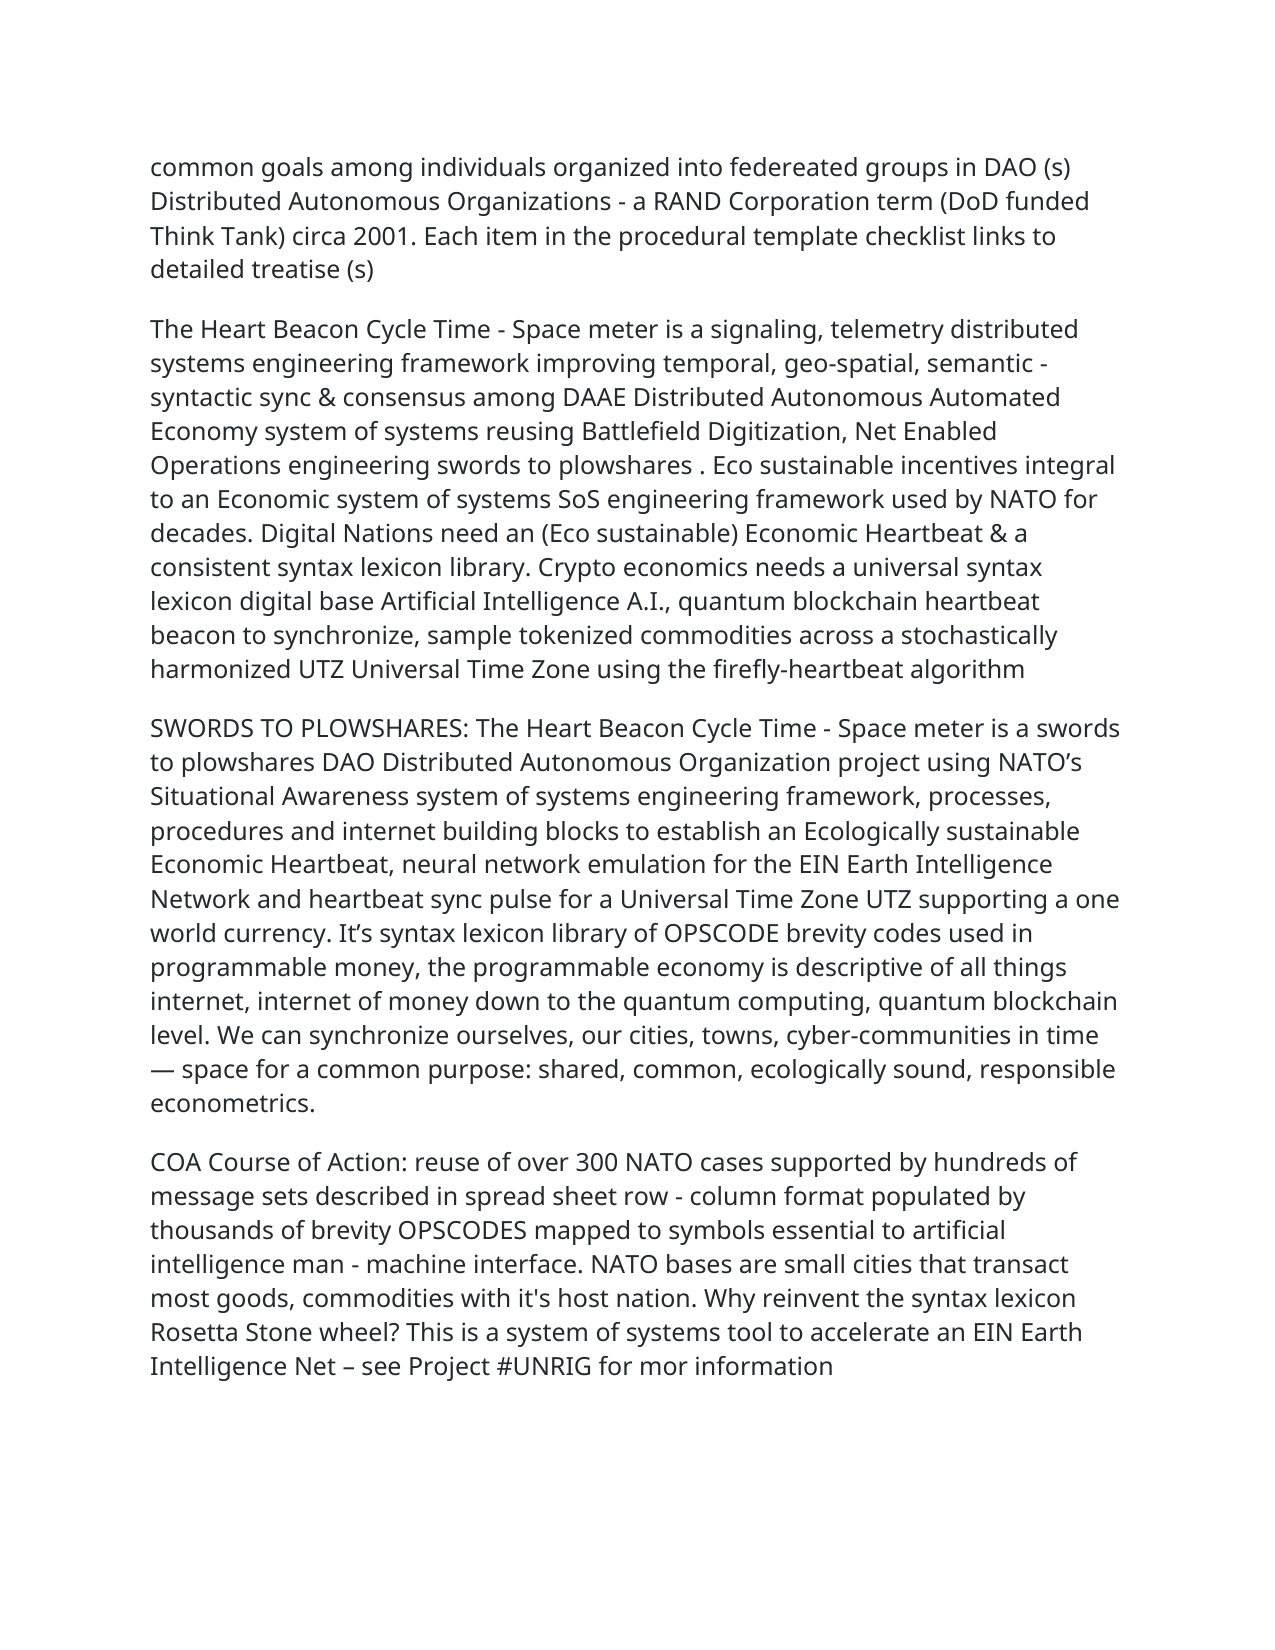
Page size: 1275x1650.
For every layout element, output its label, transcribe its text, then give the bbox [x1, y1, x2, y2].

text The Heart Beacon Cycle Time - Space meter is a signaling, telemetry distributed systems engineering framework improving temporal, geo-spatial, semantic - syntactic sync & consensus among DAAE Distributed Autonomous Automated Economy system of systems reusing Battlefield Digitization, Net Enabled Operations engineering swords to plowshares . Eco sustainable incentives integral to an Economic system of systems SoS engineering framework used by NATO for decades. Digital Nations need an (Eco sustainable) Economic Heartbeat & a consistent syntax lexicon library. Crypto economics needs a universal syntax lexicon digital base Artificial Intelligence A.I., quantum blockchain heartbeat beacon to synchronize, sample tokenized commodities across a stochastically harmonized UTZ Universal Time Zone using the firefly-heartbeat algorithm [150, 311, 1125, 686]
text COA Course of Action: reuse of over 300 NATO cases supported by hundreds of message sets described in spread sheet row - column format populated by thousands of brevity OPSCODES mapped to symbols essential to artificial intelligence man - machine interface. NATO bases are small cities that transact most goods, commodities with it's host nation. Why reinvent the syntax lexicon Rosetta Stone wheel? This is a system of systems tool to accelerate an EIN Earth Intelligence Net – see Project #UNRIG for mor information [150, 1145, 1125, 1383]
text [150, 150, 1125, 286]
text SWORDS TO PLOWSHARES: The Heart Beacon Cycle Time - Space meter is a swords to plowshares DAO Distributed Autonomous Organization project using NATO’s Situational Awareness system of systems engineering framework, processes, procedures and internet building blocks to establish an Ecologically sustainable Economic Heartbeat, neural network emulation for the EIN Earth Intelligence Network and heartbeat sync pulse for a Universal Time Zone UTZ supporting a one world currency. It’s syntax lexicon library of OPSCODE brevity codes used in programmable money, the programmable economy is descriptive of all things internet, internet of money down to the quantum computing, quantum blockchain level. We can synchronize ourselves, our cities, towns, cyber-communities in time — space for a common purpose: shared, common, ecologically sound, responsible econometrics. [150, 711, 1125, 1120]
